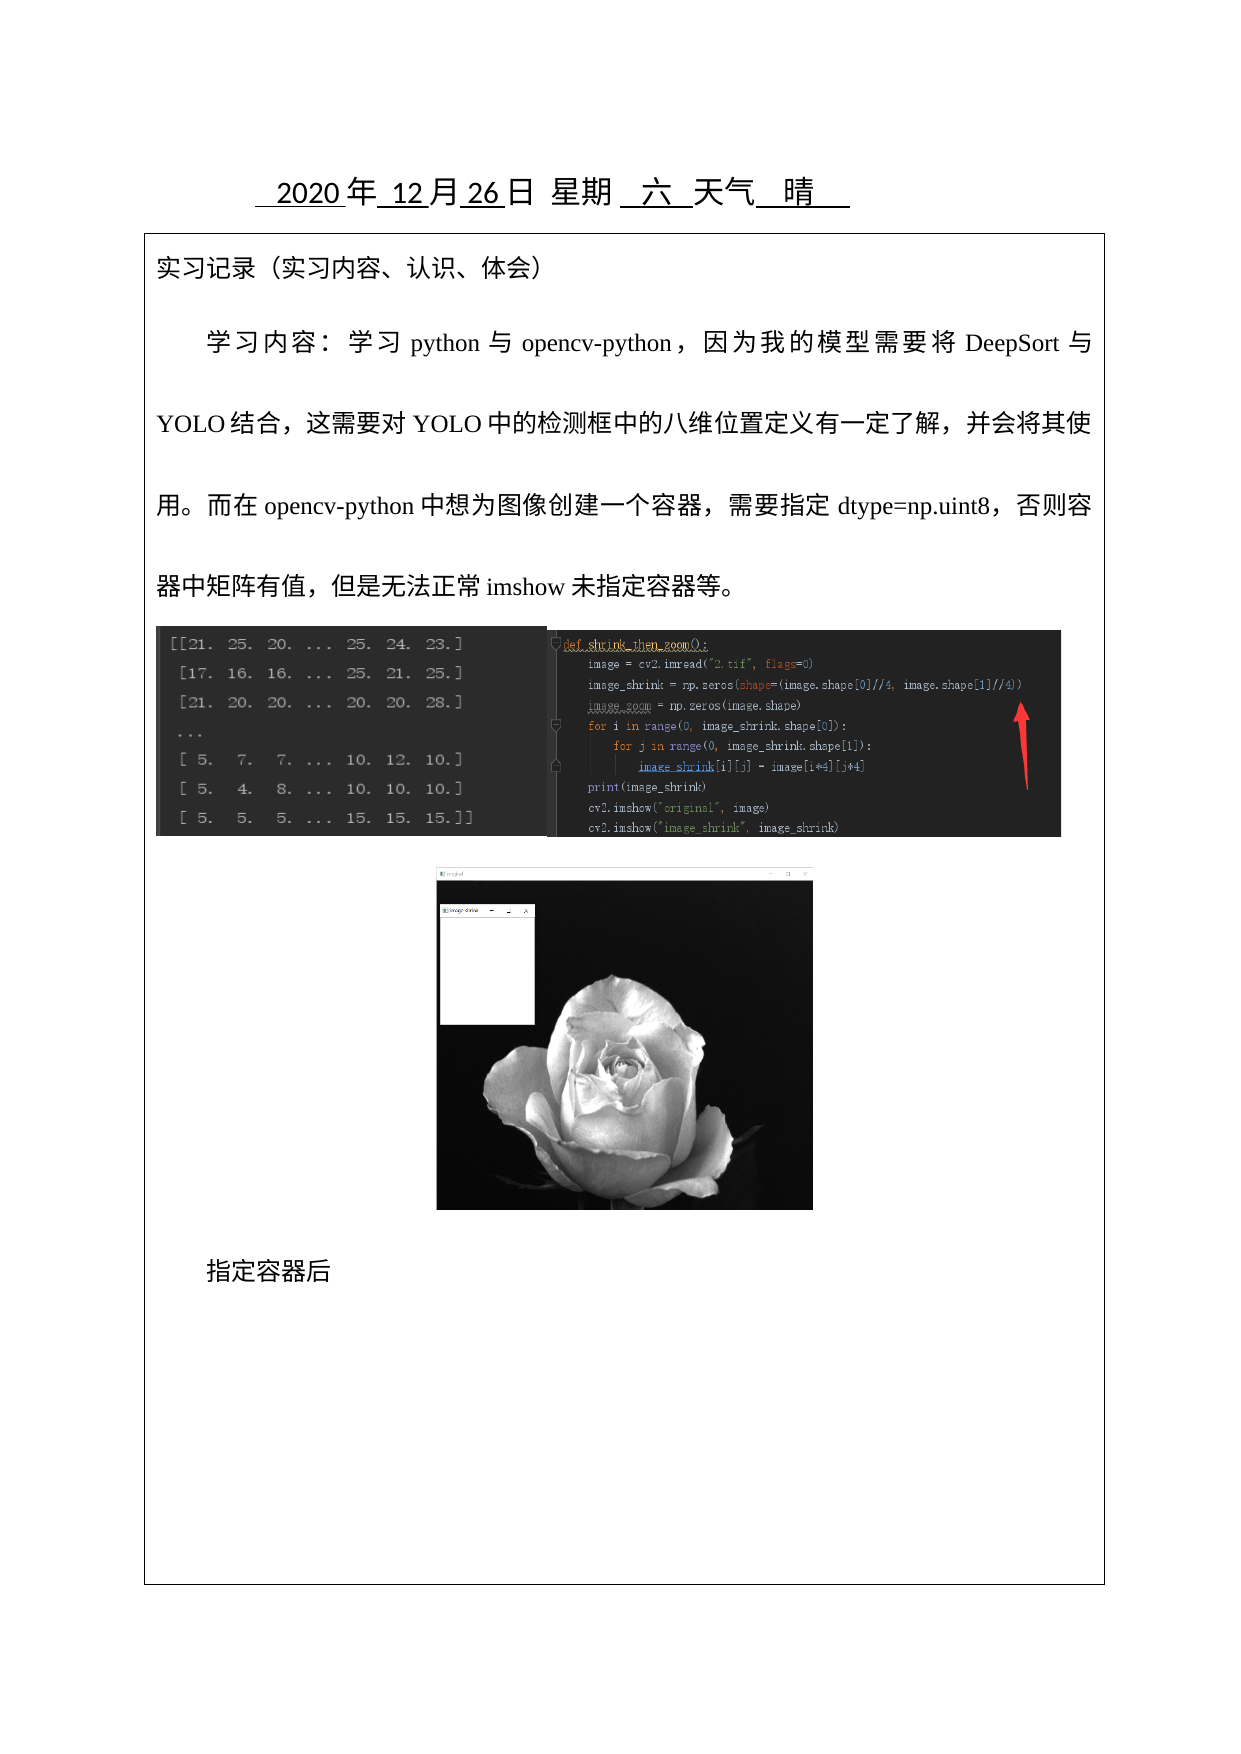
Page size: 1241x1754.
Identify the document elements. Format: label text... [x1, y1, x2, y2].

text 2020年 12月 26日 星期 六 天气 晴 [130, 157, 1128, 222]
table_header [145, 234, 1104, 1584]
picture [156, 626, 1062, 837]
picture [436, 867, 813, 1210]
